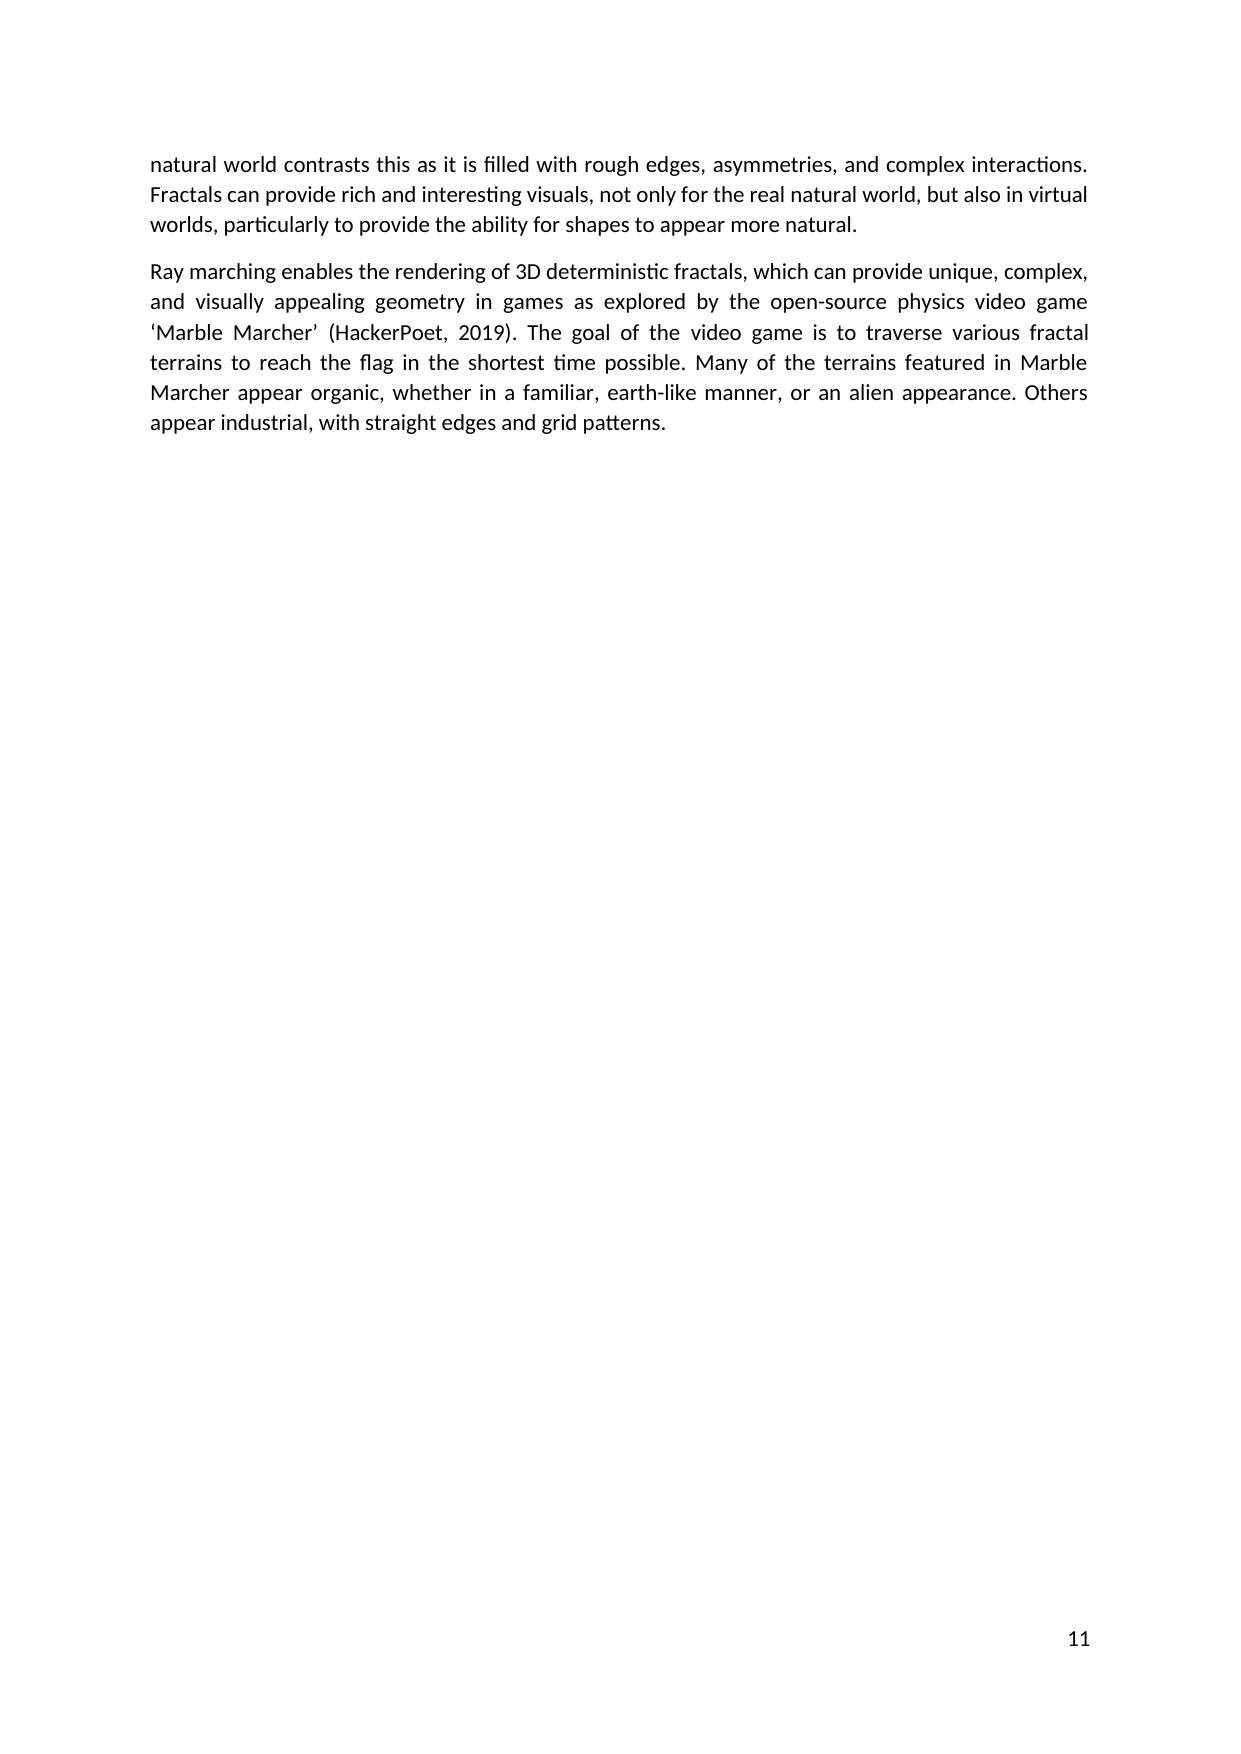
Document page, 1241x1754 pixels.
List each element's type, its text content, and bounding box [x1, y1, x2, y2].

text Ray marching enables the rendering of 3D deterministic fractals, which can provide unique, complex, and visually appealing geometry in games as explored by the open-source physics video game ‘Marble Marcher’ . The goal of the video game is to traverse various fractal terrains to reach the flag in the shortest time possible. Many of the terrains featured in Marble Marcher appear organic, whether in a familiar, earth-like manner, or an alien appearance. Others appear industrial, with straight edges and grid patterns. [150, 257, 1090, 436]
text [150, 150, 1090, 238]
